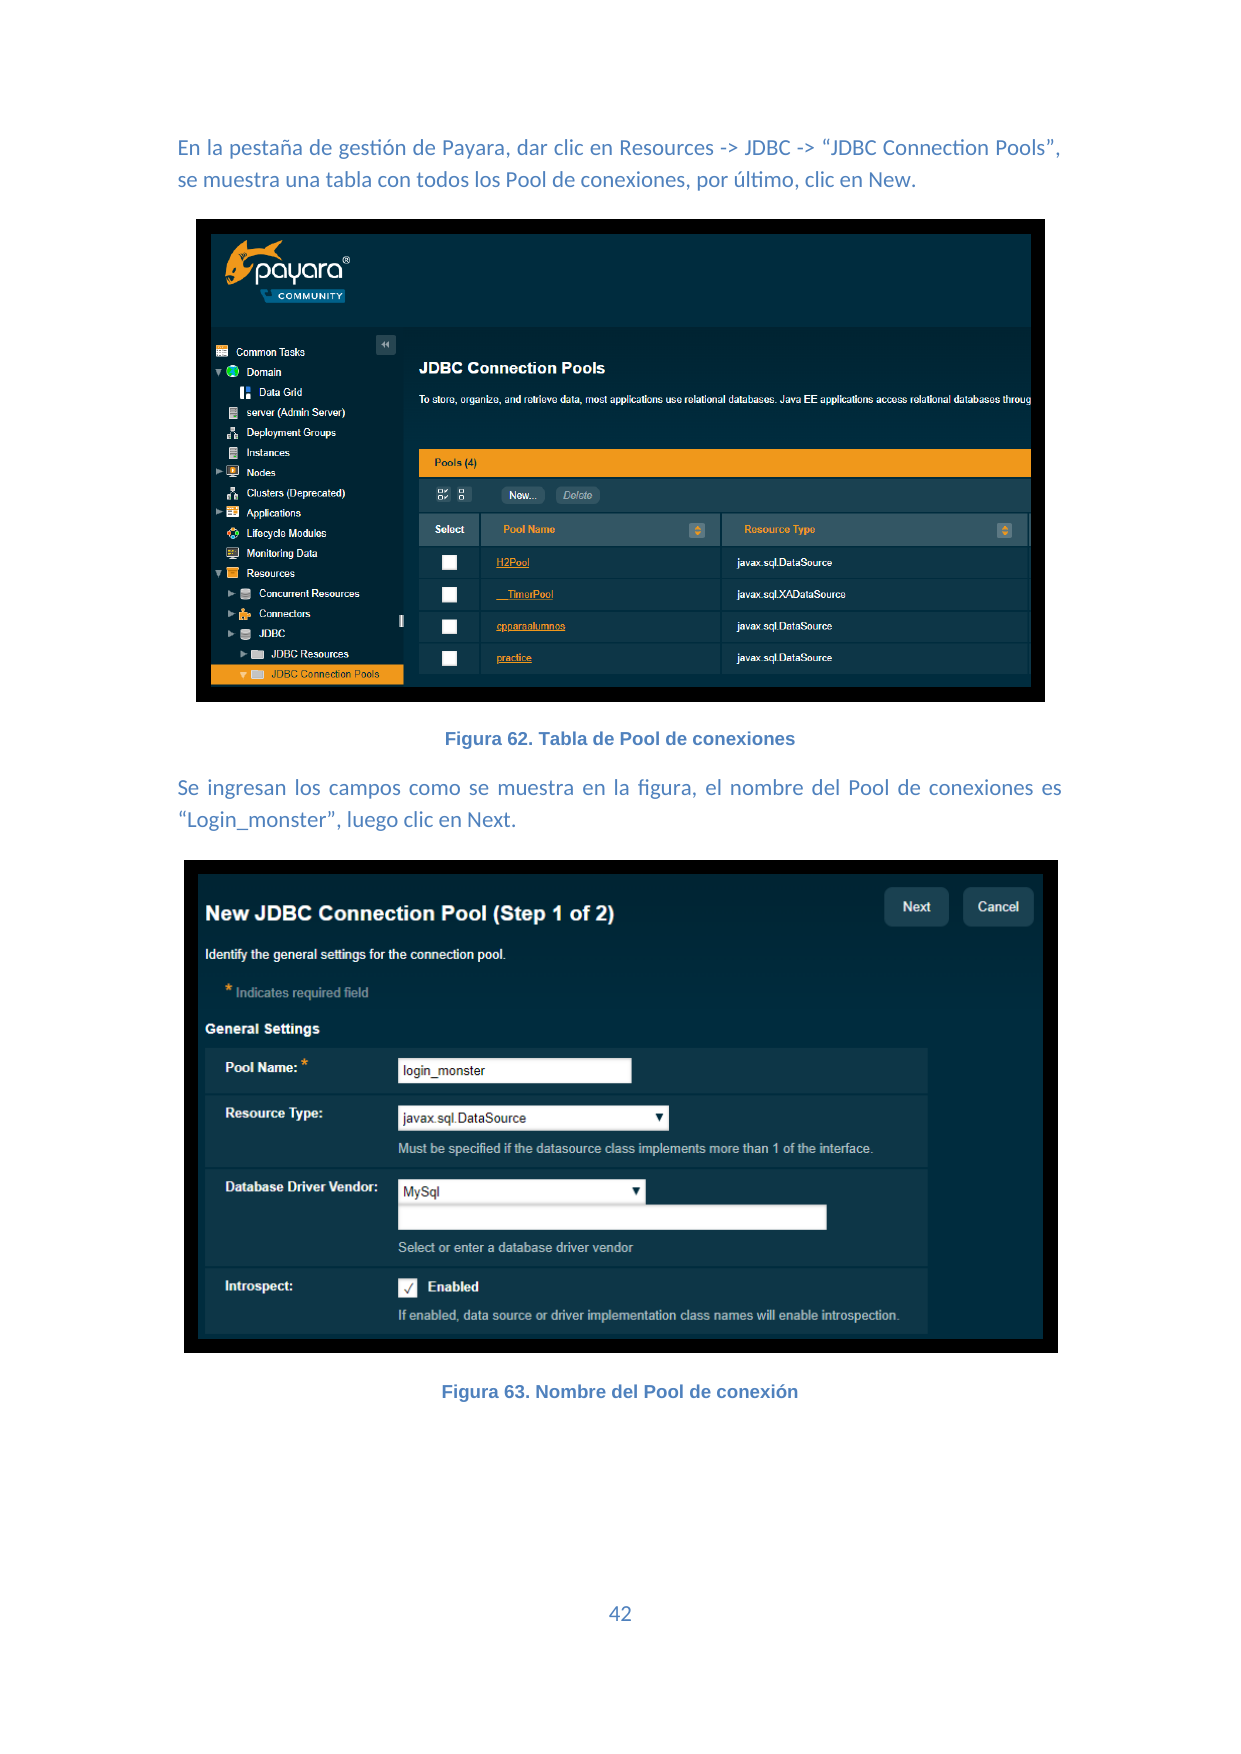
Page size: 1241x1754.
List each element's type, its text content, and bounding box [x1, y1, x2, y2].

text En la pestaña de gestión de Payara, dar clic en Resources -> JDBC -> “JDBC Connection Pools”, se muestra una tabla con todos los Pool de conexiones, por último, clic en New. [177, 133, 1063, 193]
text Se ingresan los campos como se muestra en la figura, el nombre del Pool de conexiones es “Login_monster”, luego clic en Next. [177, 773, 1063, 833]
picture [206, 1269, 927, 1333]
picture [319, 906, 358, 920]
picture [420, 580, 478, 609]
picture [964, 888, 1033, 926]
picture [456, 910, 480, 920]
picture [274, 264, 286, 277]
picture [448, 949, 461, 958]
picture [328, 264, 342, 277]
picture [482, 580, 719, 609]
picture [265, 1024, 293, 1033]
picture [268, 906, 311, 920]
picture [554, 906, 560, 920]
picture [482, 644, 719, 673]
picture [723, 548, 1027, 577]
picture [443, 906, 454, 920]
picture [227, 568, 238, 577]
picture [535, 910, 545, 924]
picture [723, 580, 1027, 609]
picture [397, 907, 434, 920]
picture [377, 336, 395, 354]
picture [319, 264, 327, 277]
picture [514, 907, 532, 920]
picture [420, 480, 1031, 511]
picture [238, 988, 249, 997]
picture [420, 363, 427, 373]
picture [226, 242, 280, 284]
picture [240, 609, 250, 619]
picture [420, 613, 478, 641]
picture [483, 949, 502, 958]
picture [273, 952, 287, 960]
picture [303, 268, 316, 277]
picture [227, 507, 238, 516]
picture [529, 364, 535, 373]
text Figura . Nombre del Pool de conexión [177, 1381, 1063, 1402]
picture [723, 644, 1027, 673]
picture [294, 952, 306, 958]
picture [289, 264, 299, 284]
picture [482, 548, 719, 577]
picture [206, 1096, 927, 1166]
picture [227, 548, 238, 558]
picture [255, 906, 265, 920]
picture [501, 906, 514, 920]
picture [538, 367, 545, 373]
picture [596, 906, 614, 924]
picture [584, 366, 591, 373]
picture [511, 367, 525, 373]
picture [723, 613, 1027, 641]
picture [430, 952, 449, 958]
picture [321, 953, 330, 958]
picture [230, 448, 237, 458]
picture [723, 514, 1027, 545]
text Figura . Tabla de Pool de conexiones [177, 728, 1063, 749]
picture [386, 910, 396, 920]
picture [249, 988, 273, 997]
picture [390, 950, 406, 958]
picture [241, 589, 250, 599]
picture [333, 949, 365, 960]
picture [361, 910, 371, 920]
picture [420, 514, 478, 545]
picture [207, 906, 249, 920]
picture [302, 988, 340, 1000]
picture [420, 644, 478, 673]
picture [241, 630, 250, 639]
picture [482, 514, 719, 545]
picture [211, 665, 403, 684]
picture [574, 366, 581, 373]
picture [206, 1170, 927, 1265]
picture [222, 950, 233, 958]
picture [571, 906, 591, 920]
picture [482, 613, 719, 641]
picture [217, 346, 227, 356]
picture [494, 906, 499, 924]
picture [211, 949, 219, 958]
picture [256, 268, 268, 284]
picture [230, 408, 237, 418]
picture [206, 949, 211, 958]
picture [206, 1049, 927, 1092]
picture [207, 1024, 258, 1033]
picture [563, 363, 569, 373]
picture [227, 466, 238, 476]
picture [374, 910, 383, 920]
picture [836, 396, 843, 402]
picture [430, 363, 450, 373]
picture [420, 548, 478, 577]
picture [252, 651, 263, 658]
picture [236, 949, 246, 961]
picture [371, 949, 383, 958]
picture [468, 363, 478, 373]
picture [885, 888, 948, 926]
picture [252, 949, 269, 958]
picture [296, 1026, 311, 1036]
picture [481, 366, 488, 373]
picture [420, 450, 1031, 476]
picture [258, 264, 270, 274]
picture [346, 988, 368, 997]
